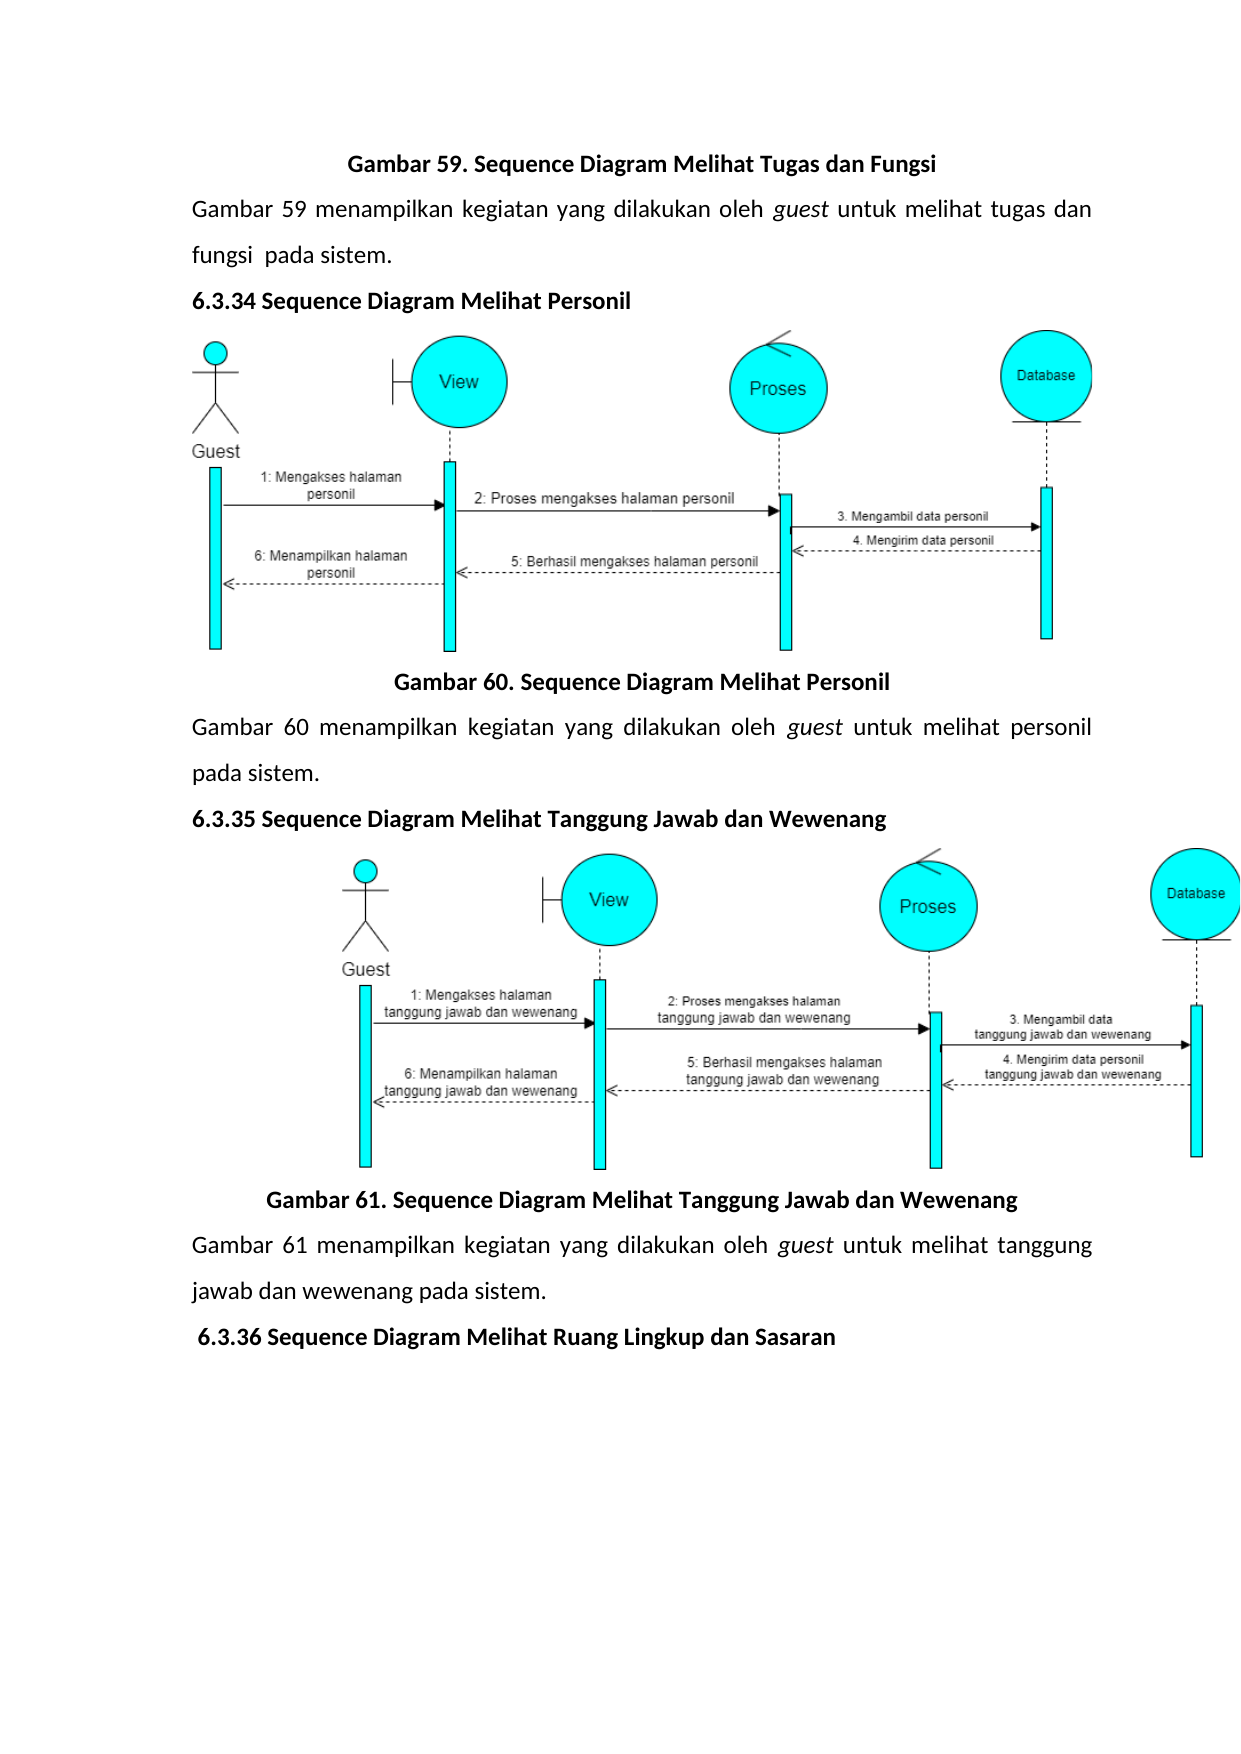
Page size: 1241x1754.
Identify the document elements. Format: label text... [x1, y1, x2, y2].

text Gambar 59 menampilkan kegiatan yang dilakukan oleh guest untuk melihat tugas dan fungsi pada sistem. [192, 193, 1092, 270]
picture [341, 848, 1241, 1170]
text Gambar 61 menampilkan kegiatan yang dilakukan oleh guest untuk melihat tanggung jawab dan wewenang pada sistem. [192, 1230, 1092, 1306]
text Gambar 60. Sequence Diagram Melihat Personil [192, 666, 1092, 696]
text 6.3.35 Sequence Diagram Melihat Tanggung Jawab dan Wewenang [192, 803, 1092, 833]
text 6.3.36 Sequence Diagram Melihat Ruang Lingkup dan Sasaran [192, 1321, 1092, 1352]
text Gambar 60 menampilkan kegiatan yang dilakukan oleh guest untuk melihat personil pada sistem. [192, 712, 1092, 788]
text 6.3.34 Sequence Diagram Melihat Personil [192, 285, 1092, 315]
text Gambar 61. Sequence Diagram Melihat Tanggung Jawab dan Wewenang [192, 1184, 1092, 1214]
text Gambar 59. Sequence Diagram Melihat Tugas dan Fungsi [192, 148, 1092, 178]
picture [191, 330, 1093, 652]
